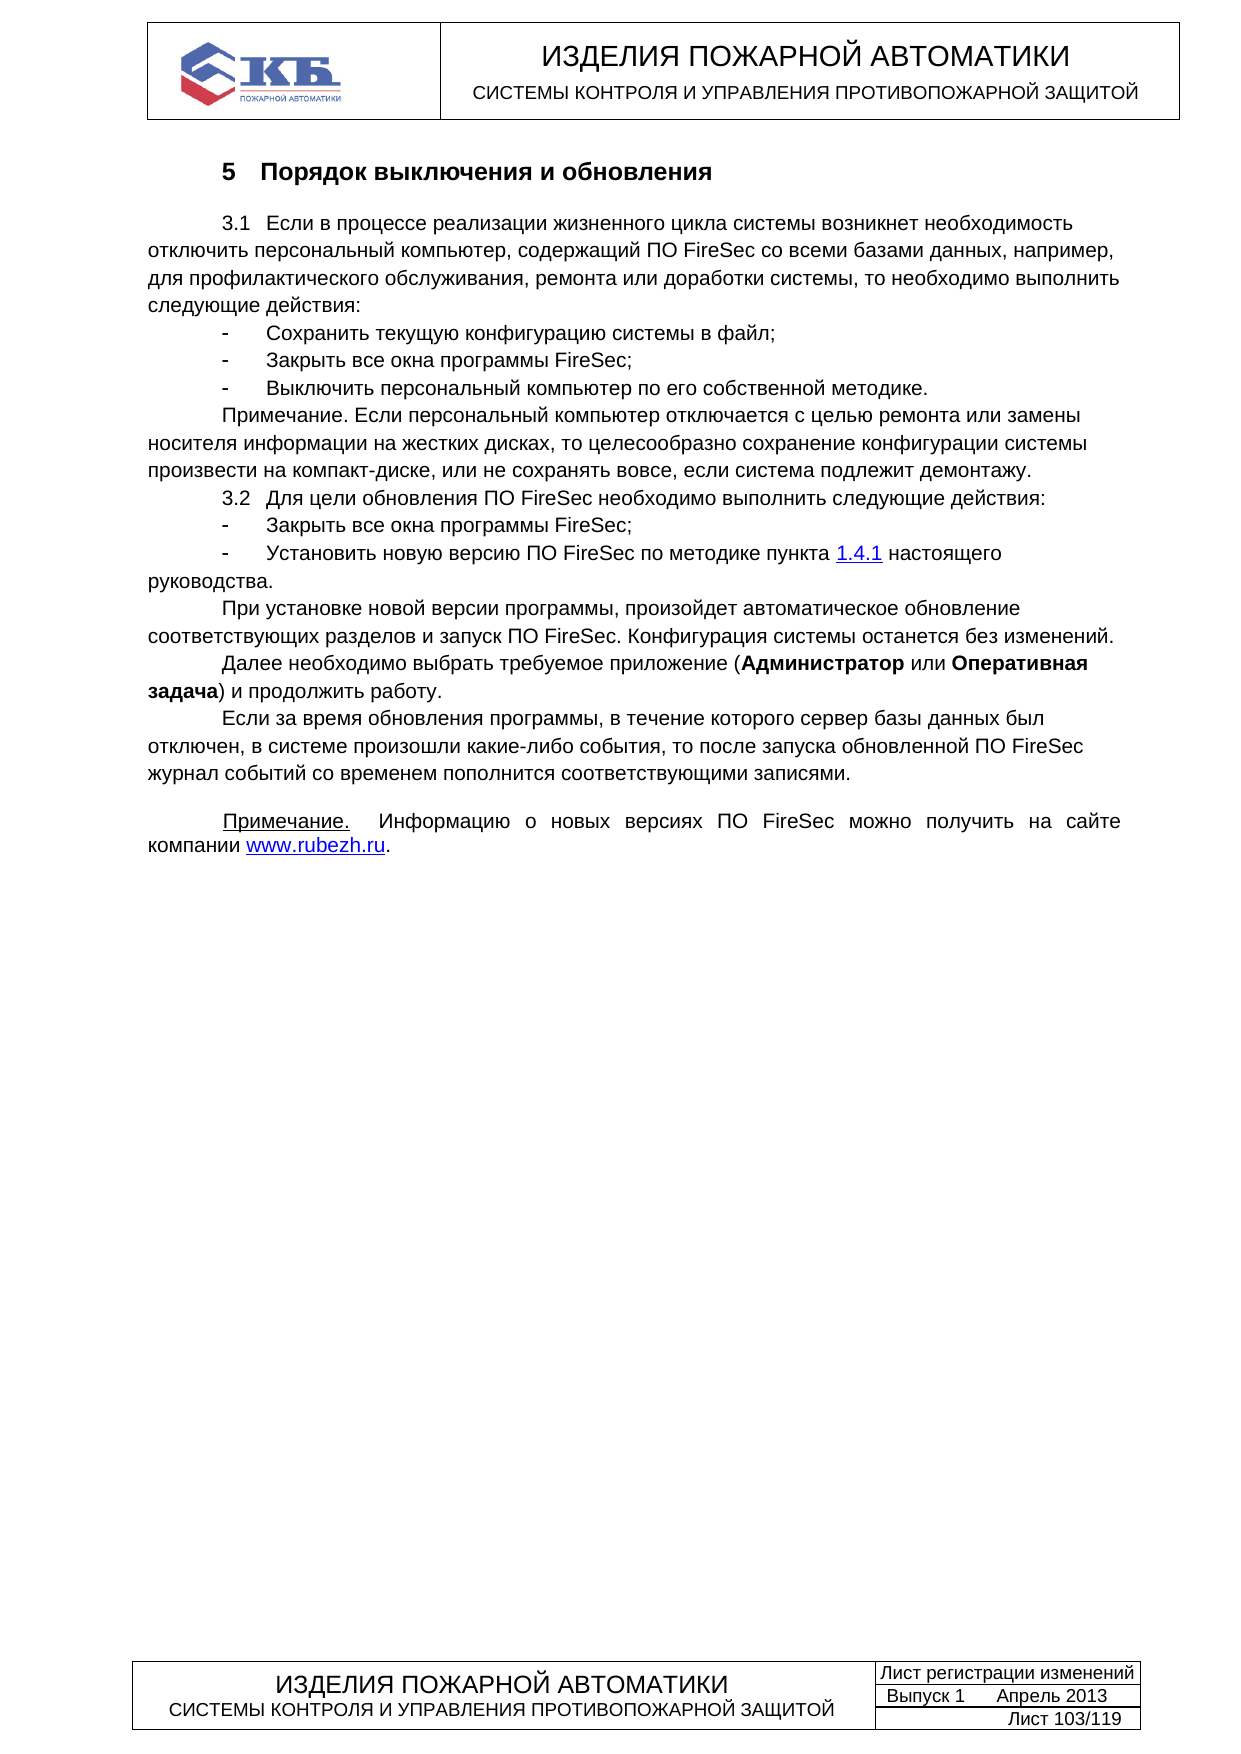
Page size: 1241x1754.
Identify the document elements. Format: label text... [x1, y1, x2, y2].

list Примечание. Если персональный компьютер отключается с целью ремонта или замены носителя информации на жестких дисках, то целесообразно сохранение конфигурации системы произвести на компакт-диске, или не сохранять вовсе, если система подлежит демонтажу. [148, 403, 1122, 482]
list При установке новой версии программы, произойдет автоматическое обновление соответствующих разделов и запуск ПО FireSec. Конфигурация системы останется без изменений. [148, 596, 1122, 647]
list Примечание. Информацию о новых версиях ПО FireSec можно получить на сайте компании www.rubezh.ru. [148, 809, 1122, 857]
list Сохранить текущую конфигурацию системы в файл; [148, 321, 1122, 344]
list Закрыть все окна программы FireSec; [148, 348, 1122, 372]
list Далее необходимо выбрать требуемое приложение (Администратор или Оперативная задача) и продолжить работу. [148, 651, 1122, 702]
list Для цели обновления ПО FireSec необходимо выполнить следующие действия: [148, 486, 1122, 510]
list Установить новую версию ПО FireSec по методике пункта 1.4.1 настоящего руководства. [148, 541, 1122, 592]
subtitle Порядок выключения и обновления [148, 157, 1122, 186]
list Если за время обновления программы, в течение которого сервер базы данных был отключен, в системе произошли какие-либо события, то после запуска обновленной ПО FireSec журнал событий со временем пополнится соответствующими записями. [148, 706, 1122, 785]
list Выключить персональный компьютер по его собственной методике. [148, 376, 1122, 400]
list Закрыть все окна программы FireSec; [148, 513, 1122, 537]
picture [177, 34, 354, 115]
list Если в процессе реализации жизненного цикла системы возникнет необходимость отключить персональный компьютер, содержащий ПО FireSec со всеми базами данных, например, для профилактического обслуживания, ремонта или доработки системы, то необходимо выполнить следующие действия: [148, 211, 1122, 317]
